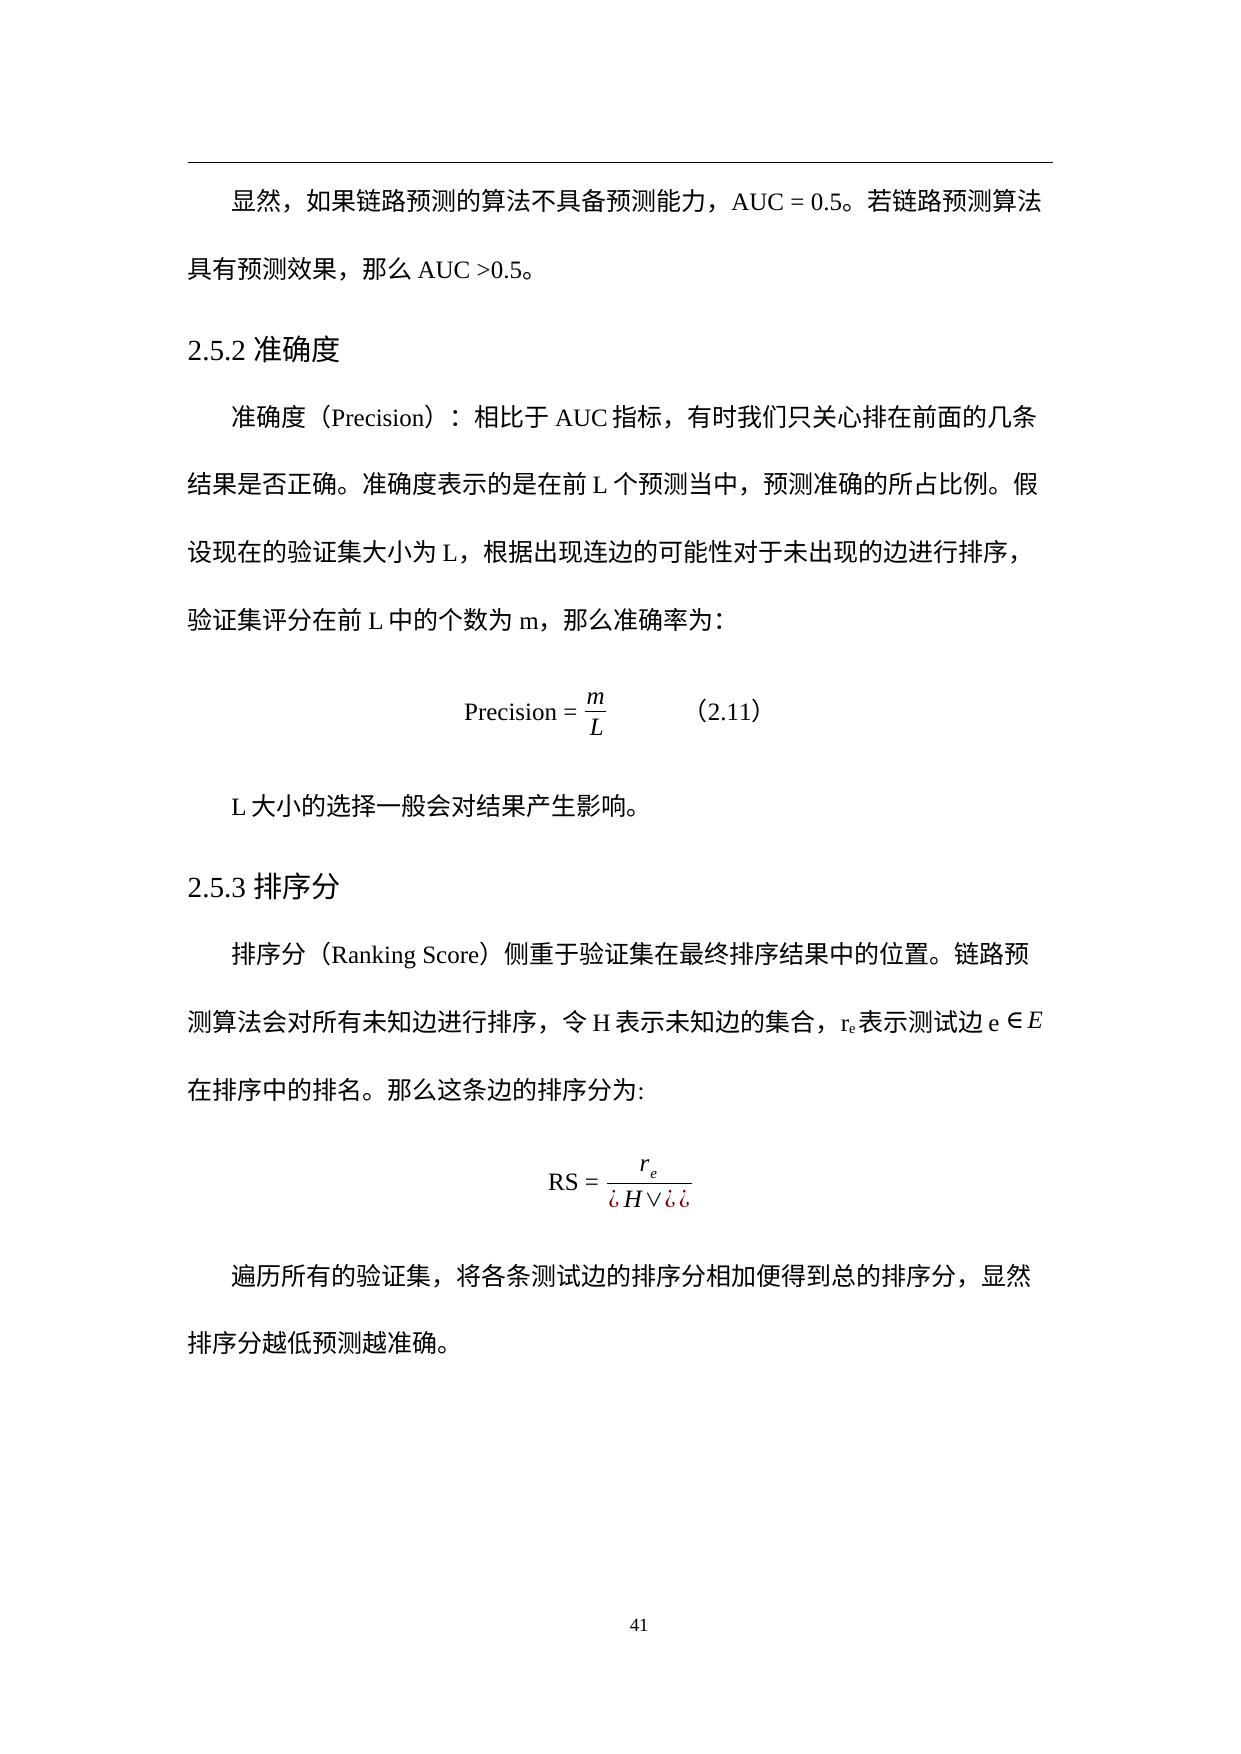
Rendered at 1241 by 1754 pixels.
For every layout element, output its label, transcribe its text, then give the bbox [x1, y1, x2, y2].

subtitle 2.5.3 排序分 [187, 864, 1053, 906]
subtitle 2.5.2 准确度 [187, 326, 1053, 369]
text 遍历所有的验证集，将各条测试边的排序分相加便得到总的排序分，显然排序分越低预测越准确。 [187, 1240, 1053, 1376]
text 显然，如果链路预测的算法不具备预测能力，AUC = 0.5。若链路预测算法具有预测效果，那么AUC >0.5。 [187, 166, 1053, 301]
text 准确度（Precision）：相比于 AUC指标，有时我们只关心排在前面的几条结果是否正确。准确度表示的是在前L个预测当中，预测准确的所占比例。假设现在的验证集大小为L，根据出现连边的可能性对于未出现的边进行排序，验证集评分在前 L中的个数为 m，那么准确率为： [187, 381, 1053, 653]
text L大小的选择一般会对结果产生影响。 [187, 771, 1053, 839]
text Precision = （2.11） [187, 678, 1053, 746]
text RS = [187, 1147, 1053, 1215]
text 排序分（Ranking Score）侧重于验证集在最终排序结果中的位置。链路预测算法会对所有未知边进行排序，令H表示未知边的集合，re表示测试边e 在排序中的排名。那么这条边的排序分为: [187, 918, 1053, 1122]
